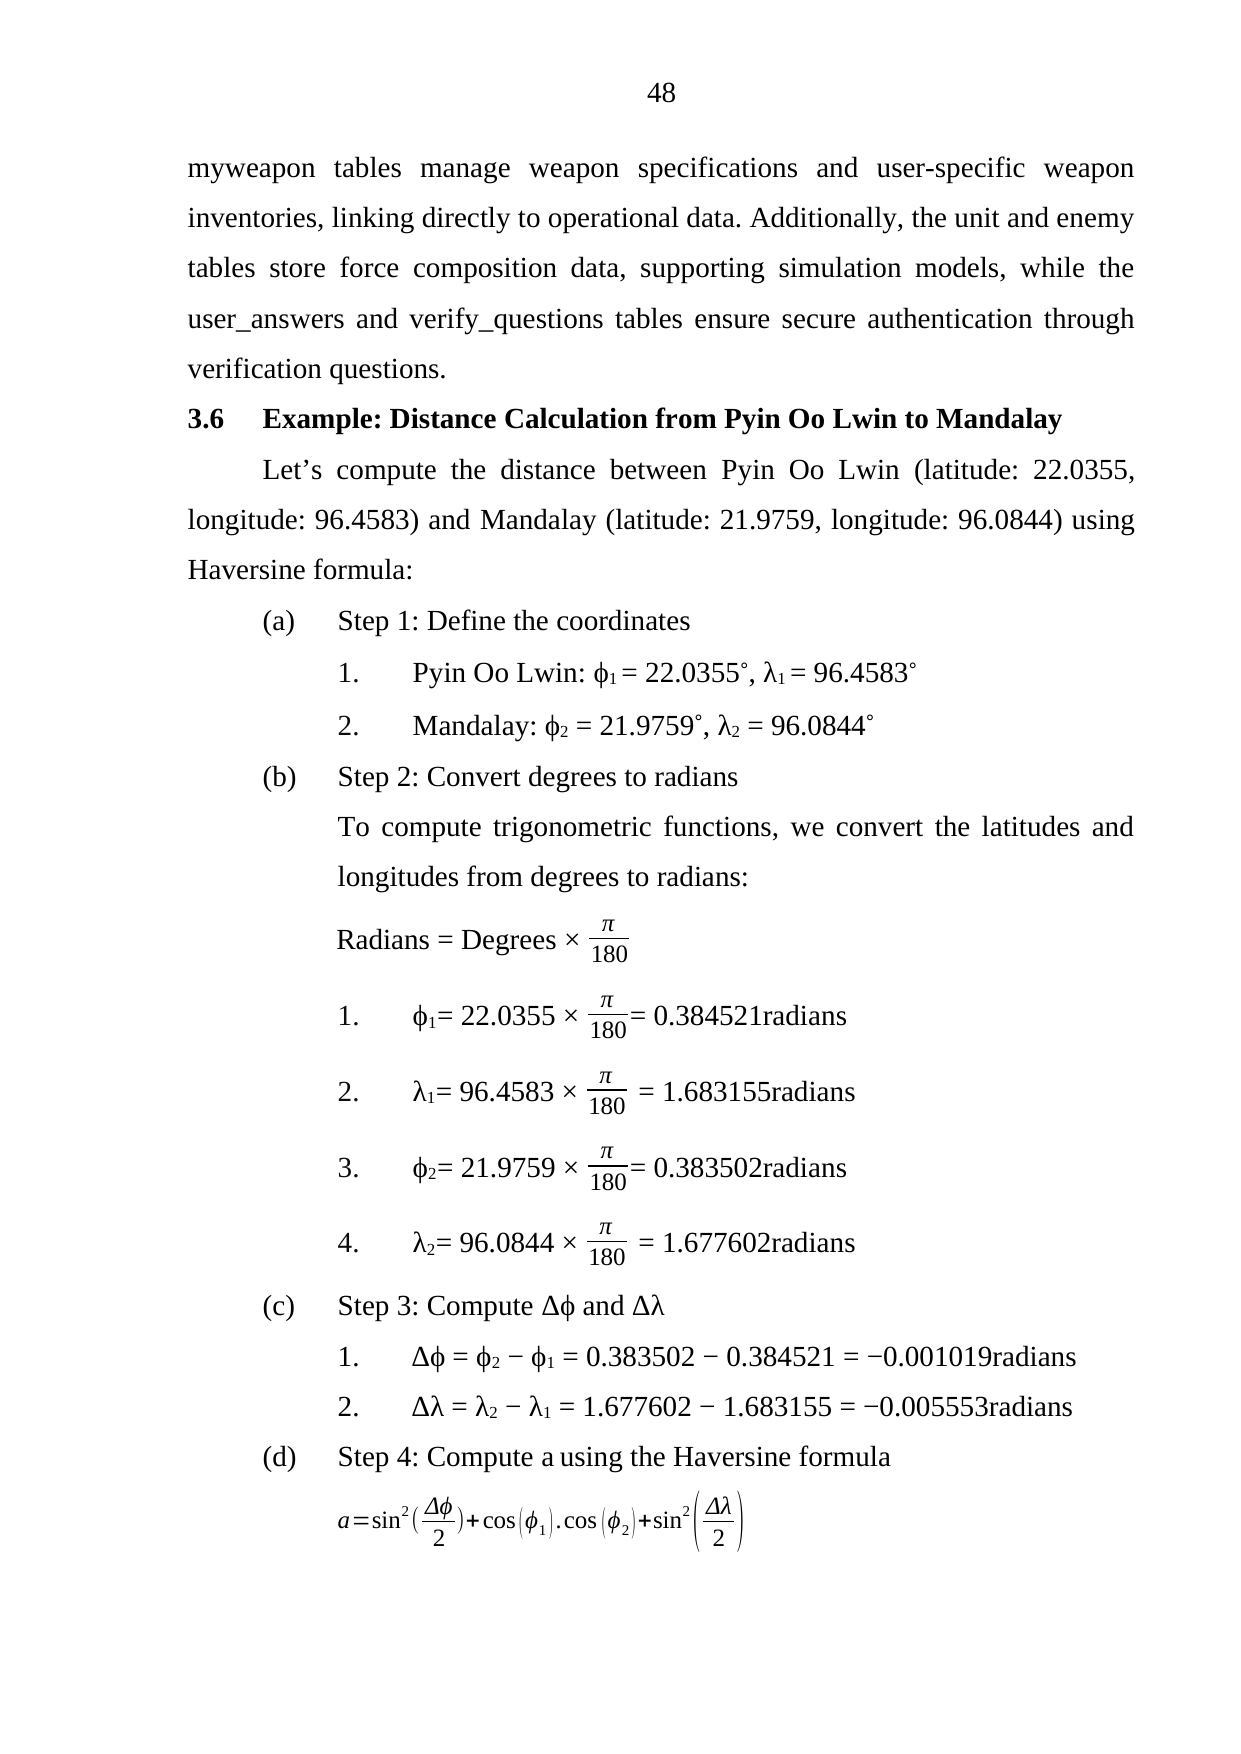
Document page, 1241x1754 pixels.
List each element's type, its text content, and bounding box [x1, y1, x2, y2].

list ϕ2 = 21.9759 × = 0.383502radians [337, 1137, 1134, 1196]
list Step 4: Compute a using the Haversine formula [262, 1439, 1135, 1473]
text Radians = Degrees × [336, 910, 1134, 969]
list Δϕ = ϕ2 − ϕ1 = 0.383502 − 0.384521 = −0.001019radians [337, 1339, 1134, 1372]
list ϕ1 = 22.0355 × = 0.384521radians [337, 986, 1134, 1044]
list Pyin Oo Lwin: ϕ1 = 22.0355∘, λ1 = 96.4583∘ [337, 653, 1134, 688]
text Let’s compute the distance between Pyin Oo Lwin (latitude: 22.0355, longitude: 96.4583) and Mandalay (latitude: 21.9759, longitude: 96.0844) using Haversine formula: [187, 452, 1135, 586]
list Step 3: Compute Δϕ and Δλ [262, 1288, 1135, 1322]
list λ2 = 96.0844 × = 1.677602radians [337, 1213, 1134, 1272]
list λ1 = 96.4583 × = 1.683155radians [337, 1061, 1134, 1120]
text To compute trigonometric functions, we convert the latitudes and longitudes from degrees to radians: [337, 809, 1135, 893]
list Mandalay: ϕ2 = 21.9759∘, λ2 = 96.0844∘ [337, 706, 1134, 741]
list Step 1: Define the coordinates [262, 603, 1135, 636]
list Δλ = λ2 − λ1 = 1.677602 − 1.683155 = −0.005553radians [337, 1389, 1134, 1423]
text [187, 150, 1135, 385]
list Step 2: Convert degrees to radians [262, 759, 1135, 792]
subtitle 3.6 Example: Distance Calculation from Pyin Oo Lwin to Mandalay [187, 402, 1135, 435]
